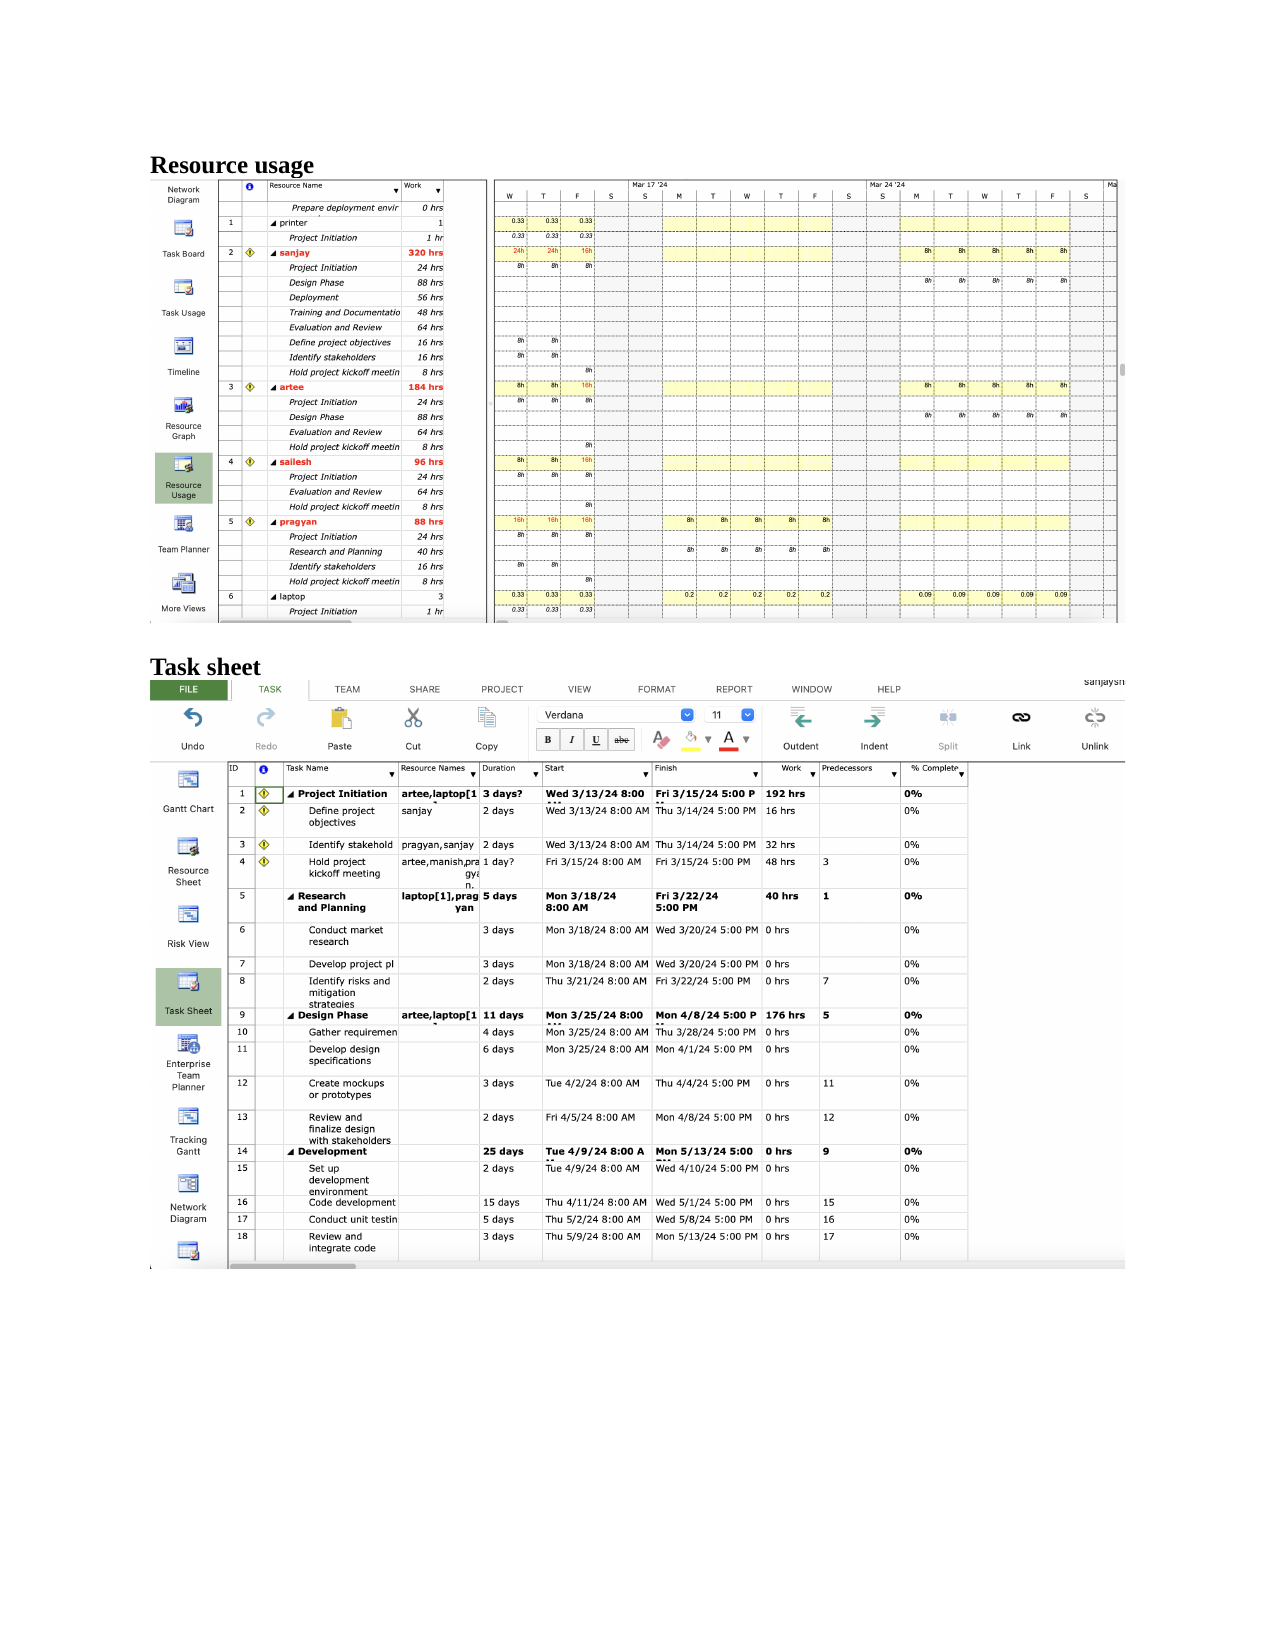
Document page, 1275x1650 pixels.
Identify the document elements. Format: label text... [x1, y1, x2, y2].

text Resource usage [150, 150, 1125, 178]
picture [150, 680, 1125, 1269]
picture [150, 178, 1125, 623]
text Task sheet [150, 652, 1125, 680]
